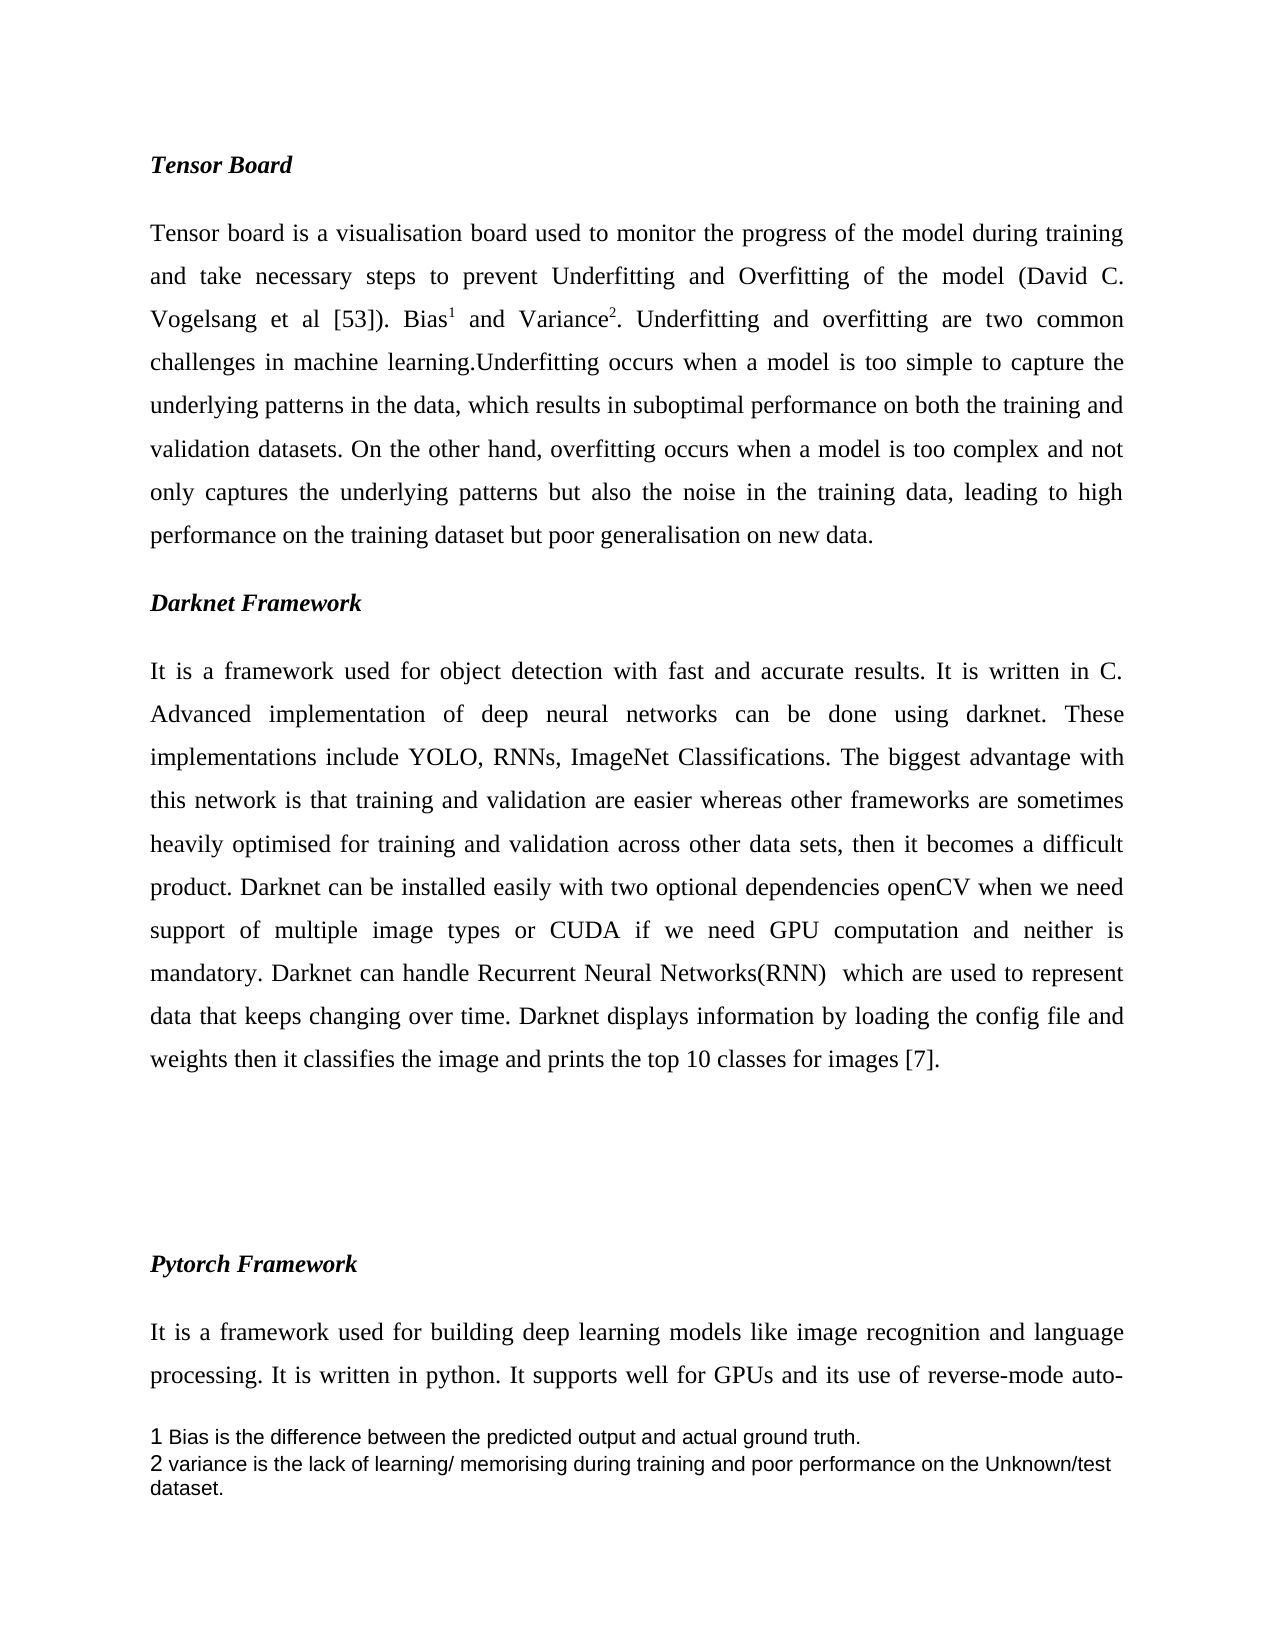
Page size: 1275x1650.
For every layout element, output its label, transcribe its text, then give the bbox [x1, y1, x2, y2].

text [150, 1317, 1125, 1389]
text Tensor Board [150, 150, 1125, 179]
text Tensor board is a visualisation board used to monitor the progress of the model during training and take necessary steps to prevent Underfitting and Overfitting of the model (David C. Vogelsang et al [53]). Bias and Variance. Underfitting and overfitting are two common challenges in machine learning.Underfitting occurs when a model is too simple to capture the underlying patterns in the data, which results in suboptimal performance on both the training and validation datasets. On the other hand, overfitting occurs when a model is too complex and not only captures the underlying patterns but also the noise in the training data, leading to high performance on the training dataset but poor generalisation on new data. [150, 218, 1125, 549]
text It is a framework used for object detection with fast and accurate results. It is written in C. Advanced implementation of deep neural networks can be done using darknet. These implementations include YOLO, RNNs, ImageNet Classifications. The biggest advantage with this network is that training and validation are easier whereas other frameworks are sometimes heavily optimised for training and validation across other data sets, then it becomes a difficult product. Darknet can be installed easily with two optional dependencies openCV when we need support of multiple image types or CUDA if we need GPU computation and neither is mandatory. Darknet can handle Recurrent Neural Networks(RNN) which are used to represent data that keeps changing over time. Darknet displays information by loading the config file and weights then it classifies the image and prints the top 10 classes for images [7]. [150, 656, 1125, 1073]
text Pytorch Framework [150, 1249, 1125, 1277]
text Darknet Framework [150, 588, 1125, 617]
